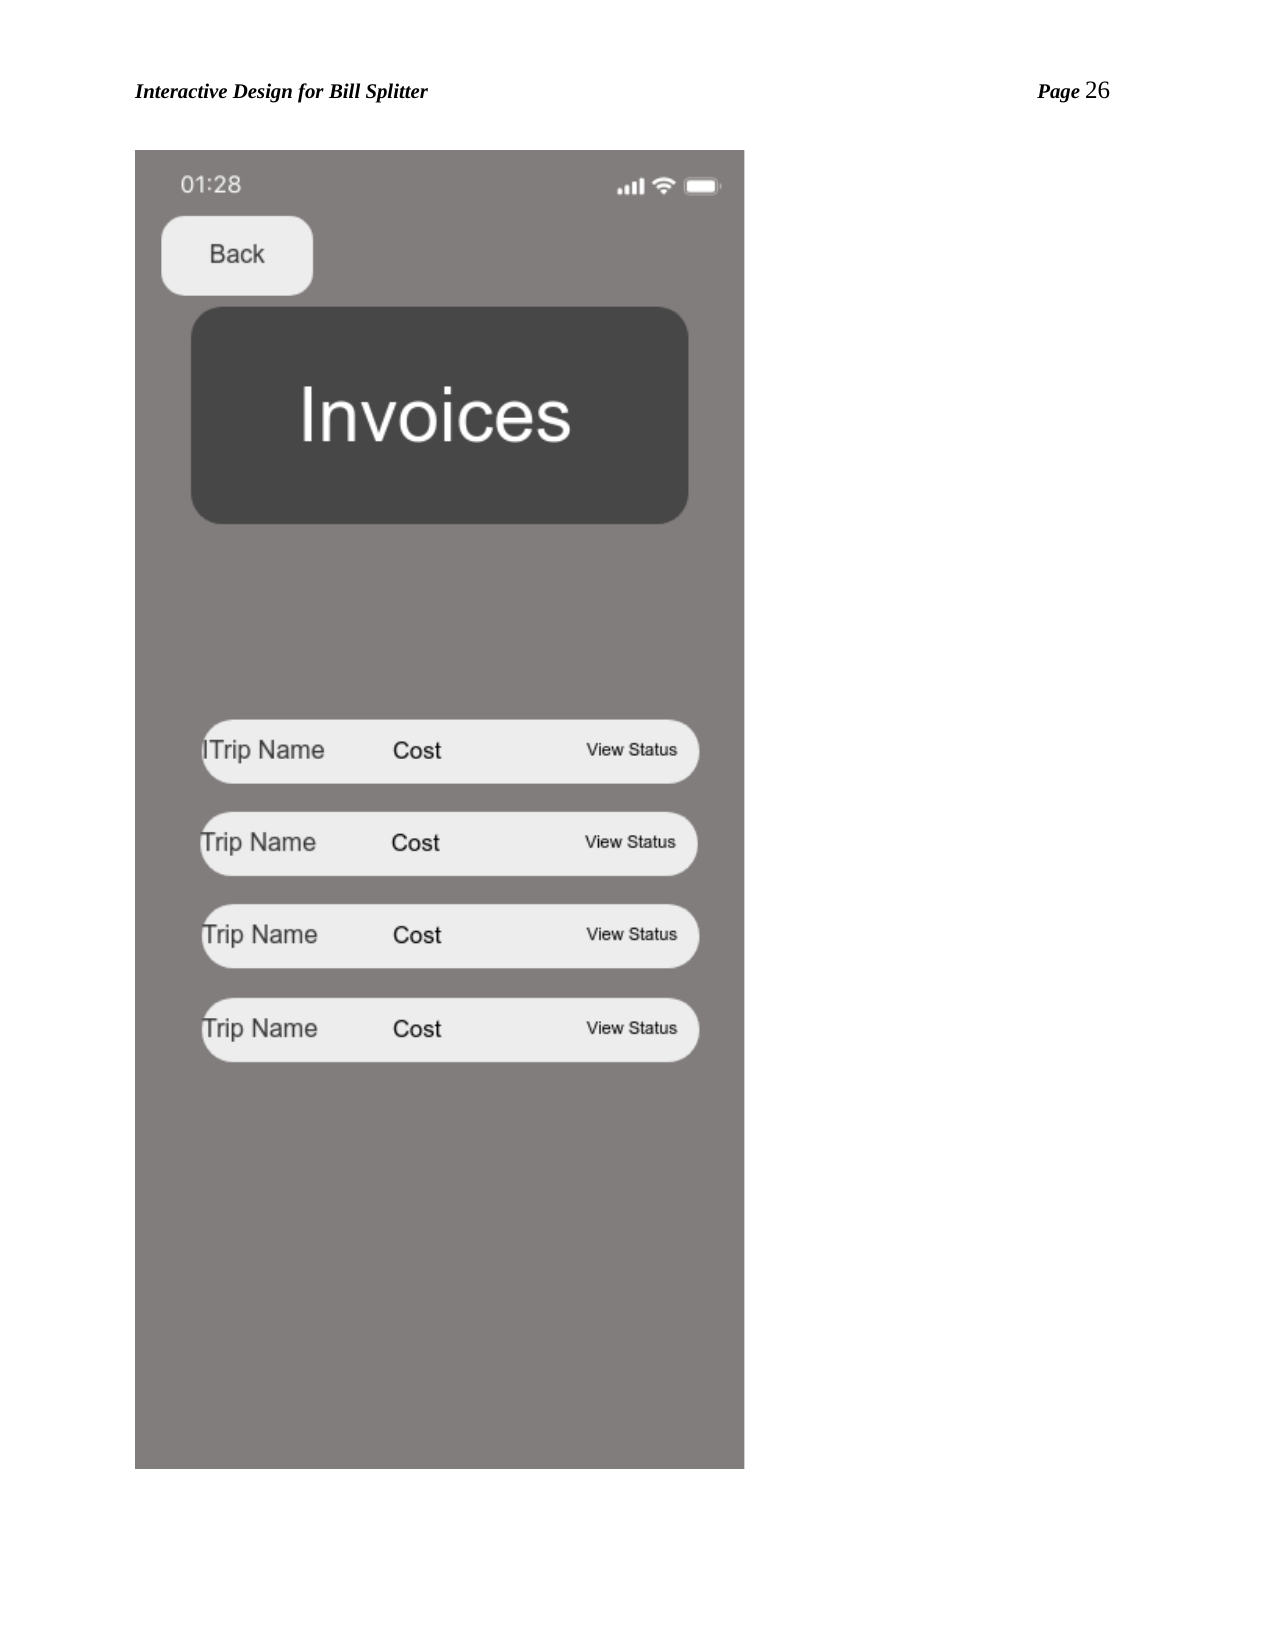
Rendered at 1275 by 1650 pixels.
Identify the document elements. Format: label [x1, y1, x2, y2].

picture [135, 150, 745, 1469]
